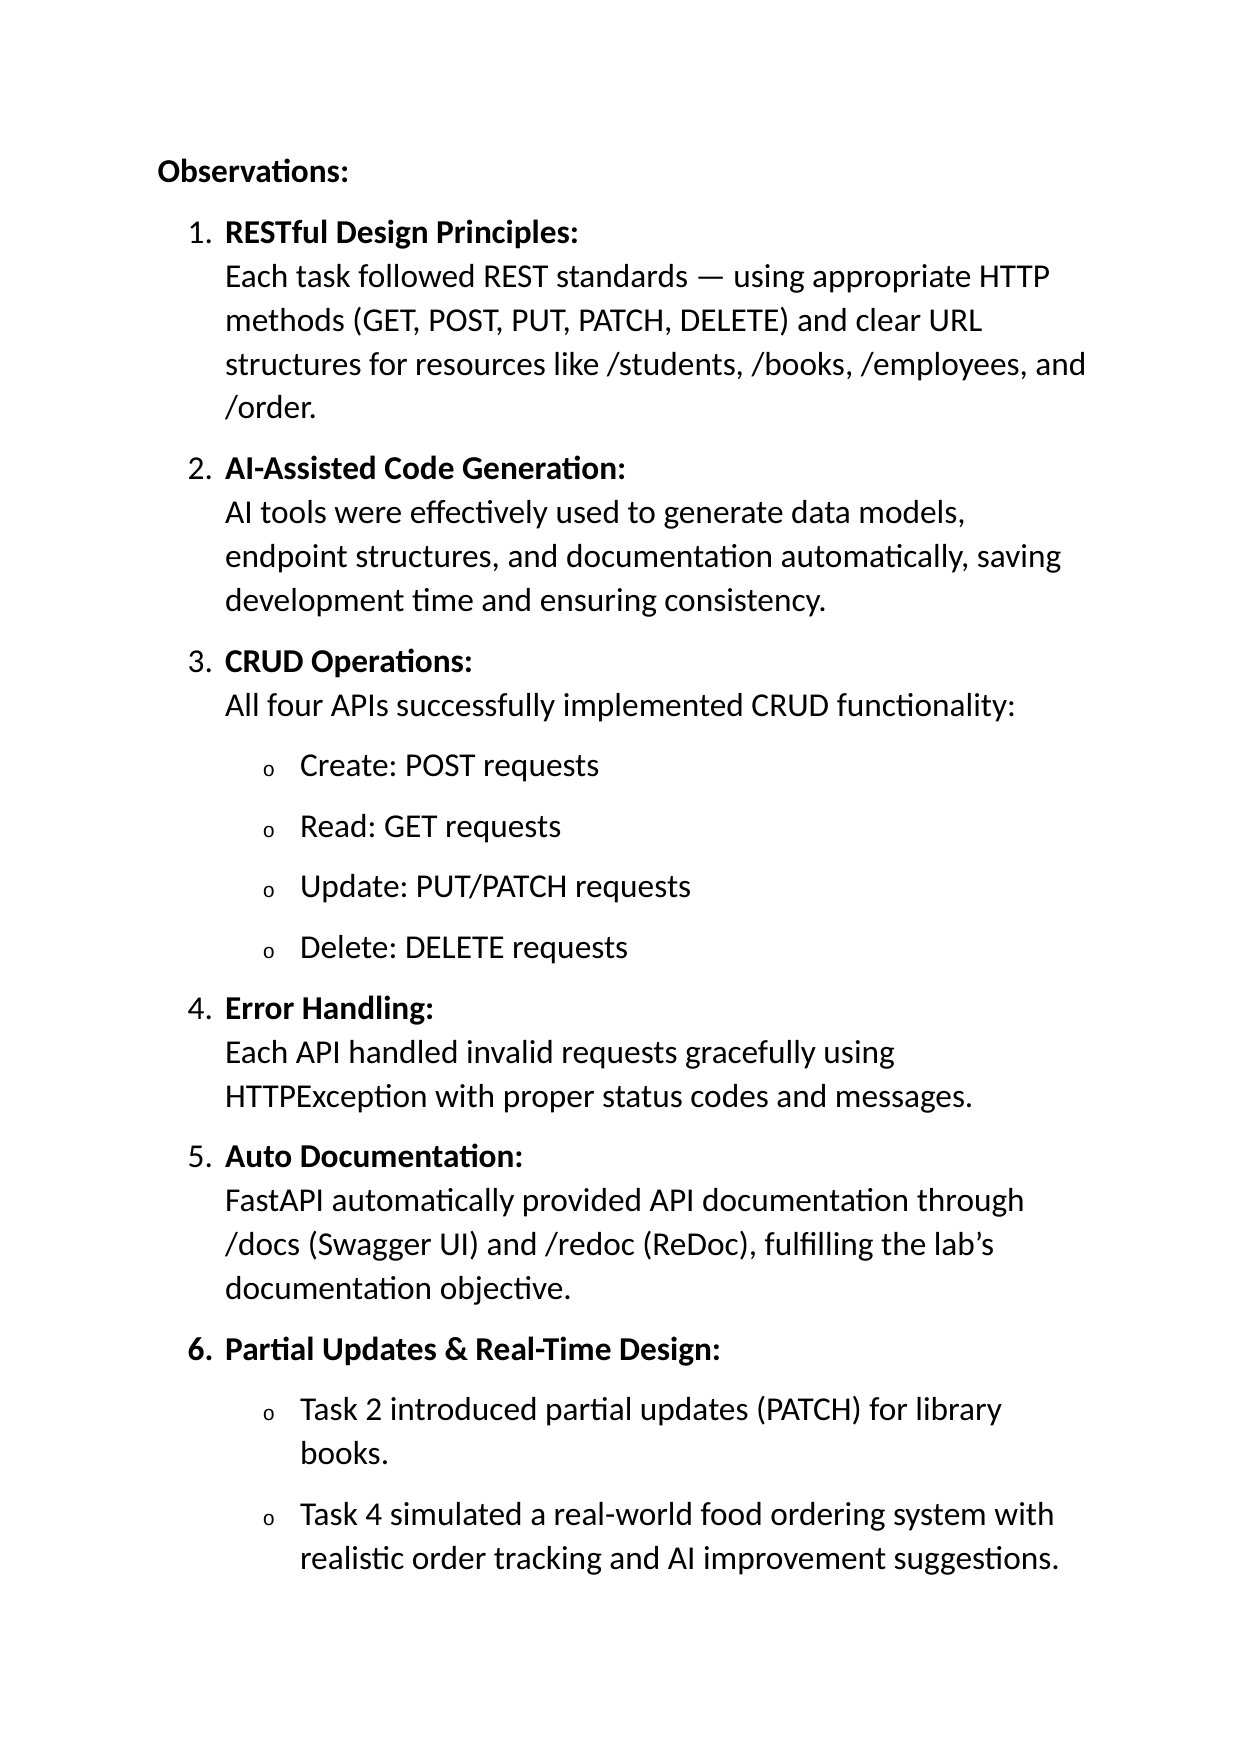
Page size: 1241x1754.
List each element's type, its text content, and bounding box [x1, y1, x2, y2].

list Error Handling: Each API handled invalid requests gracefully using HTTPException with proper status codes and messages. [187, 987, 1090, 1115]
list AI-Assisted Code Generation: AI tools were effectively used to generate data models, endpoint structures, and documentation automatically, saving development time and ensuring consistency. [187, 447, 1090, 620]
list Delete: DELETE requests [262, 926, 1090, 967]
list CRUD Operations: All four APIs successfully implemented CRUD functionality: [187, 639, 1090, 724]
list Create: POST requests [262, 744, 1090, 785]
text Observations: [150, 150, 1090, 191]
list RESTful Design Principles: Each task followed REST standards — using appropriate HTTP methods (GET, POST, PUT, PATCH, DELETE) and clear URL structures for resources like /students, /books, /employees, and /order. [187, 211, 1090, 427]
list Task 4 simulated a real-world food ordering system with realistic order tracking and AI improvement suggestions. [262, 1493, 1090, 1578]
list Update: PUT/PATCH requests [262, 865, 1090, 906]
list Read: GET requests [262, 805, 1090, 846]
list Task 2 introduced partial updates (PATCH) for library books. [262, 1388, 1090, 1473]
list Auto Documentation: FastAPI automatically provided API documentation through /docs (Swagger UI) and /redoc (ReDoc), fulfilling the lab’s documentation objective. [187, 1135, 1090, 1308]
list Partial Updates & Real-Time Design: [187, 1328, 1090, 1368]
